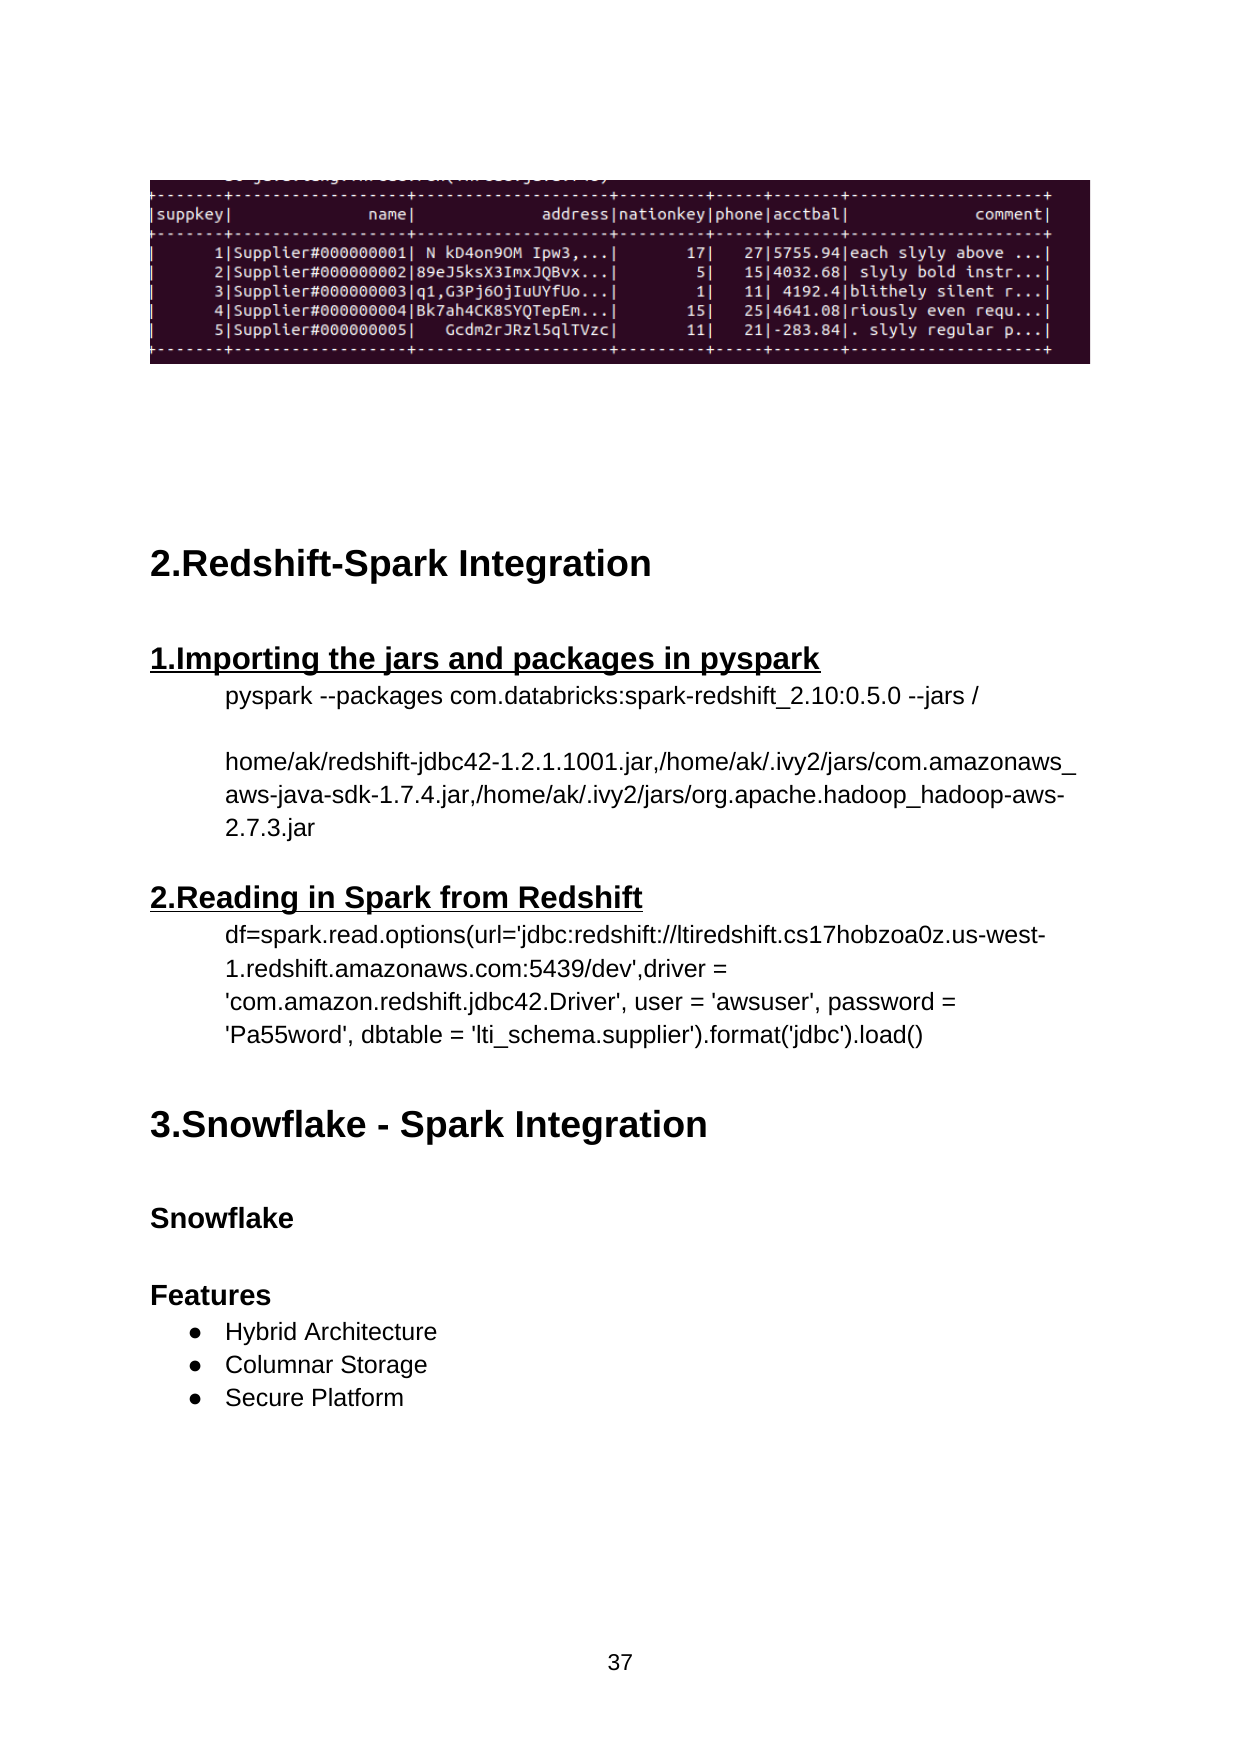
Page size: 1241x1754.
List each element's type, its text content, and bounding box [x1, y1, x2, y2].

text 3.Snowflake - Spark Integration [150, 1102, 1090, 1145]
picture [150, 180, 1091, 364]
list Hybrid Architecture [187, 1317, 1090, 1346]
text 2.Reading in Spark from Redshift [150, 879, 1090, 915]
list Columnar Storage [187, 1350, 1090, 1379]
text Features [150, 1278, 1090, 1312]
text pyspark --packages com.databricks:spark-redshift_2.10:0.5.0 --jars / home/ak/redshift-jdbc42-1.2.1.1001.jar,/home/ak/.ivy2/jars/com.amazonaws_aws-java-sdk-1.7.4.jar,/home/ak/.ivy2/jars/org.apache.hadoop_hadoop-aws-2.7.3.jar [225, 681, 1090, 842]
text 2.Redshift-Spark Integration [150, 541, 1090, 584]
text 1.Importing the jars and packages in pyspark [150, 640, 1090, 676]
list Secure Platform [187, 1383, 1090, 1412]
text df=spark.read.options(url='jdbc:redshift://ltiredshift.cs17hobzoa0z.us-west-1.redshift.amazonaws.com:5439/dev',driver = 'com.amazon.redshift.jdbc42.Driver', user = 'awsuser', password = 'Pa55word', dbtable = 'lti_schema.supplier').format('jdbc').load() [225, 921, 1090, 1048]
text Snowflake [150, 1201, 1090, 1235]
